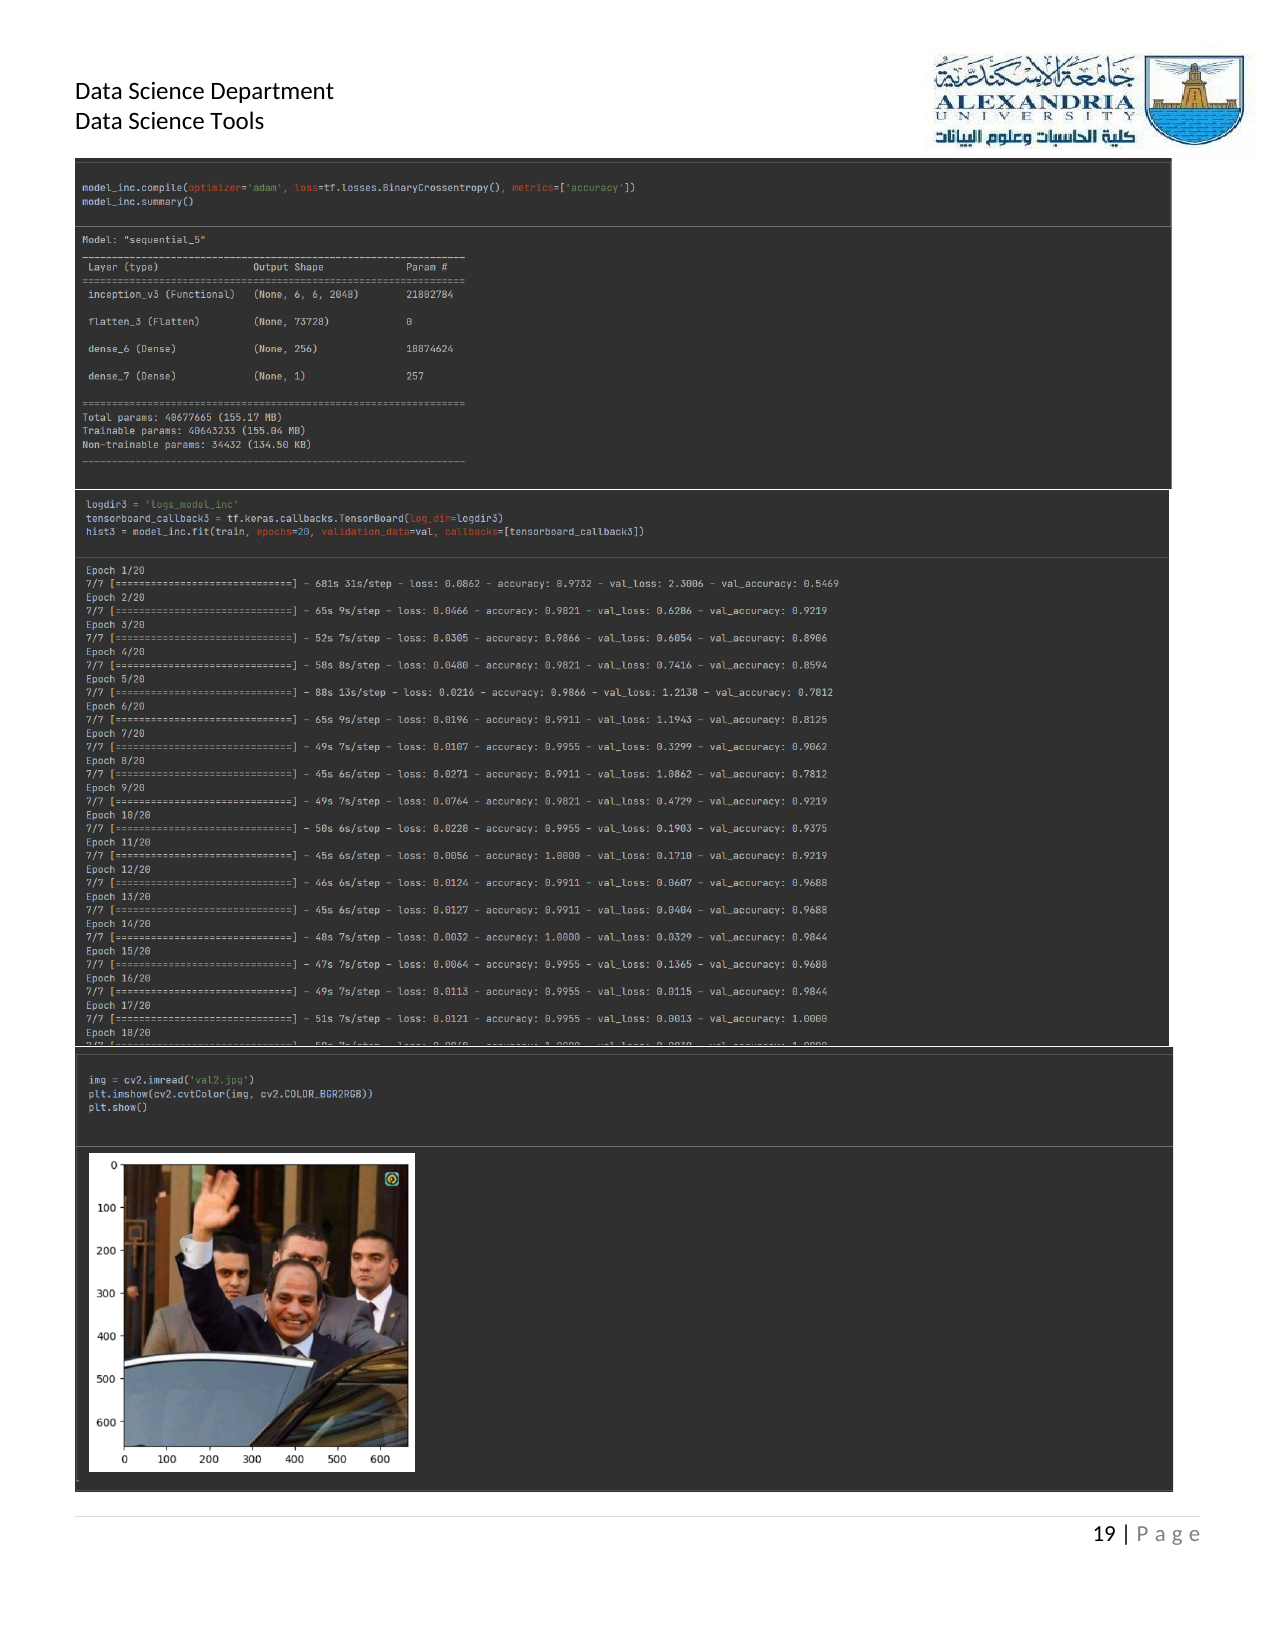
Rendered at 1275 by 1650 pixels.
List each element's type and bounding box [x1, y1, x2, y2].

picture [925, 46, 1256, 157]
picture [75, 1047, 1174, 1492]
picture [75, 490, 1169, 1046]
picture [75, 158, 1172, 489]
